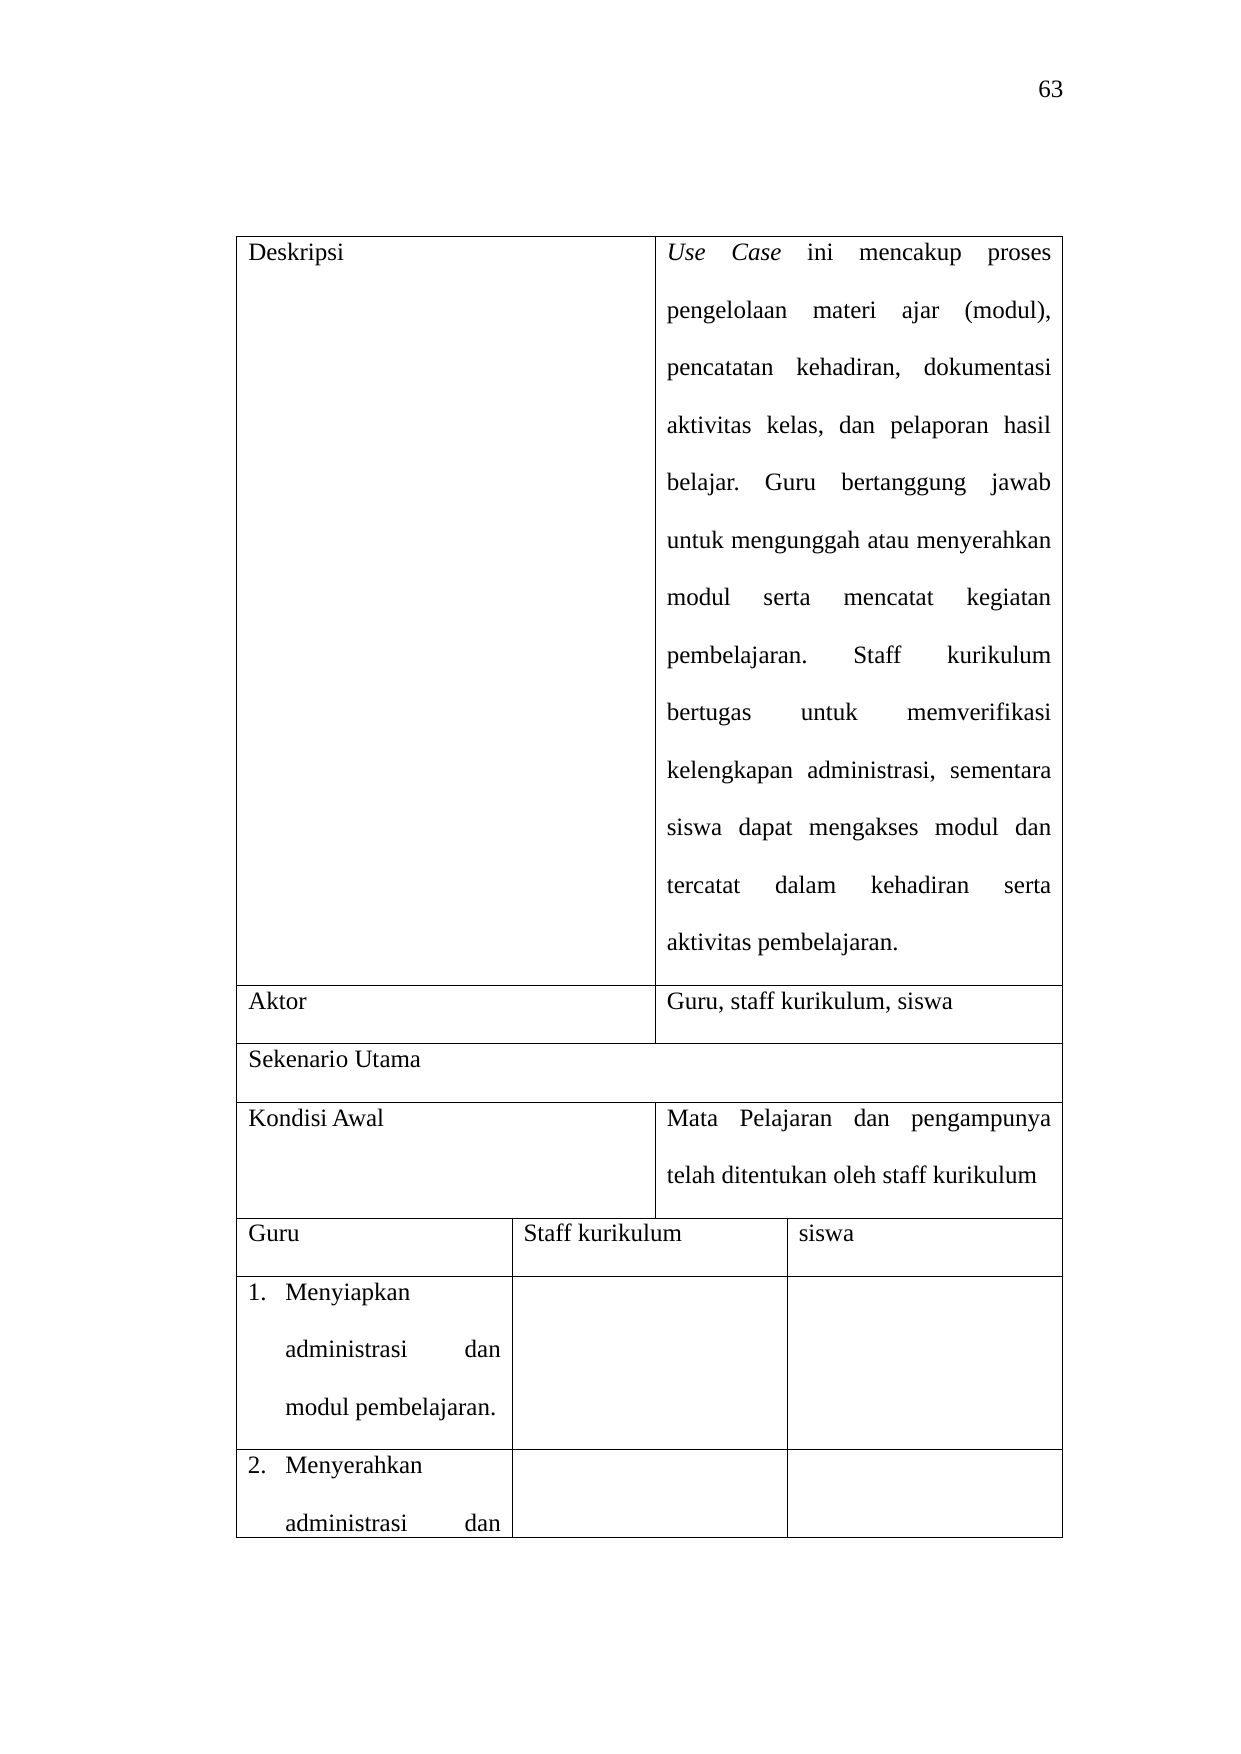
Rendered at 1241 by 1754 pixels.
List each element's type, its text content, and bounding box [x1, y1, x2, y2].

table_cell Menyiapkan administrasi dan modul pembelajaran. [237, 1277, 512, 1449]
table_cell Sekenario Utama [237, 1044, 1062, 1102]
table_cell Aktor [237, 986, 655, 1043]
table_cell siswa [788, 1219, 1062, 1276]
table_cell [788, 1450, 1062, 1537]
table_cell Guru [237, 1219, 512, 1276]
table_cell Mata Pelajaran dan pengampunya telah ditentukan oleh staff kurikulum [656, 1103, 1062, 1217]
table_cell Deskripsi [237, 237, 655, 985]
table_cell [513, 1450, 787, 1537]
table_cell Kondisi Awal [237, 1103, 655, 1217]
table_cell [513, 1277, 787, 1449]
table_cell Use Case ini mencakup proses pengelolaan materi ajar (modul), pencatatan kehadiran, dokumentasi aktivitas kelas, dan pelaporan hasil belajar. Guru bertanggung jawab untuk mengunggah atau menyerahkan modul serta mencatat kegiatan pembelajaran. Staff kurikulum bertugas untuk memverifikasi kelengkapan administrasi, sementara siswa dapat mengakses modul dan tercatat dalam kehadiran serta aktivitas pembelajaran. [656, 237, 1062, 985]
table_cell Staff kurikulum [513, 1219, 787, 1276]
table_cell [237, 1450, 512, 1537]
table_cell [788, 1277, 1062, 1449]
table_cell Guru, staff kurikulum, siswa [656, 986, 1062, 1043]
